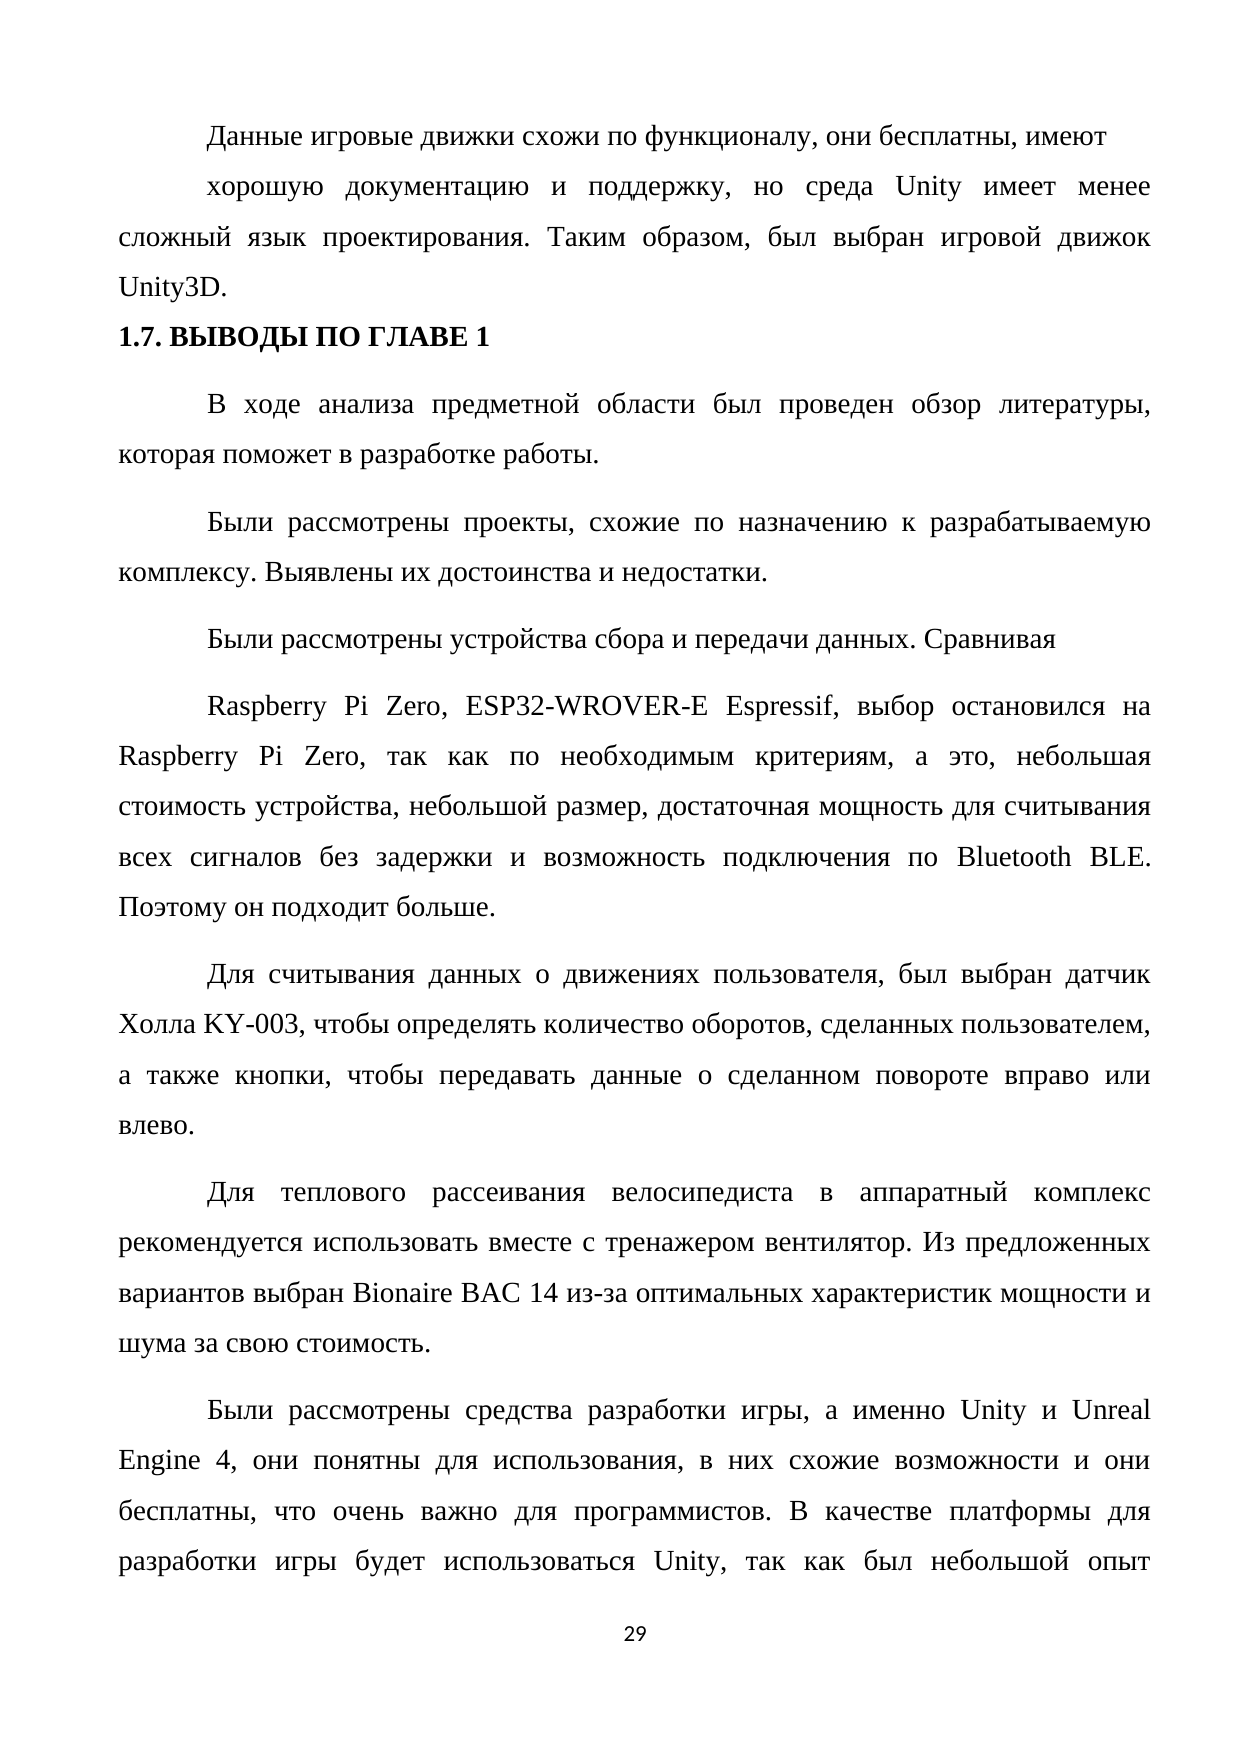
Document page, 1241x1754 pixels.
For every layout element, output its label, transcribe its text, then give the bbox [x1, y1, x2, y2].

text Были рассмотрены проекты, схожие по назначению к разрабатываемую комплексу. Выявлены их достоинства и недостатки. [118, 504, 1152, 587]
text Для теплового рассеивания велосипедиста в аппаратный комплекс рекомендуется использовать вместе с тренажером вентилятор. Из предложенных вариантов выбран Bionaire BAC 14 из-за оптимальных характеристик мощности и шума за свою стоимость. [118, 1174, 1152, 1358]
text 1.7. ВЫВОДЫ ПО ГЛАВЕ 1 [118, 319, 1152, 353]
text Данные игровые движки схожи по функционалу, они бесплатны, имеют [118, 118, 1152, 152]
text Были рассмотрены устройства сбора и передачи данных. Сравнивая [118, 621, 1152, 654]
text Для считывания данных о движениях пользователя, был выбран датчик Холла KY-003, чтобы определять количество оборотов, сделанных пользователем, а также кнопки, чтобы передавать данные о сделанном повороте вправо или влево. [118, 956, 1152, 1141]
text хорошую документацию и поддержку, но среда Unity имеет менее сложный язык проектирования. Таким образом, был выбран игровой движок Unity3D. [118, 168, 1152, 303]
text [118, 1392, 1152, 1576]
text В ходе анализа предметной области был проведен обзор литературы, которая поможет в разработке работы. [118, 386, 1152, 470]
text Raspberry Pi Zero, ESP32-WROVER-E Espressif, выбор остановился на Raspberry Pi Zero, так как по необходимым критериям, а это, небольшая стоимость устройства, небольшой размер, достаточная мощность для считывания всех сигналов без задержки и возможность подключения по Bluetooth BLE. Поэтому он подходит больше. [118, 688, 1152, 923]
